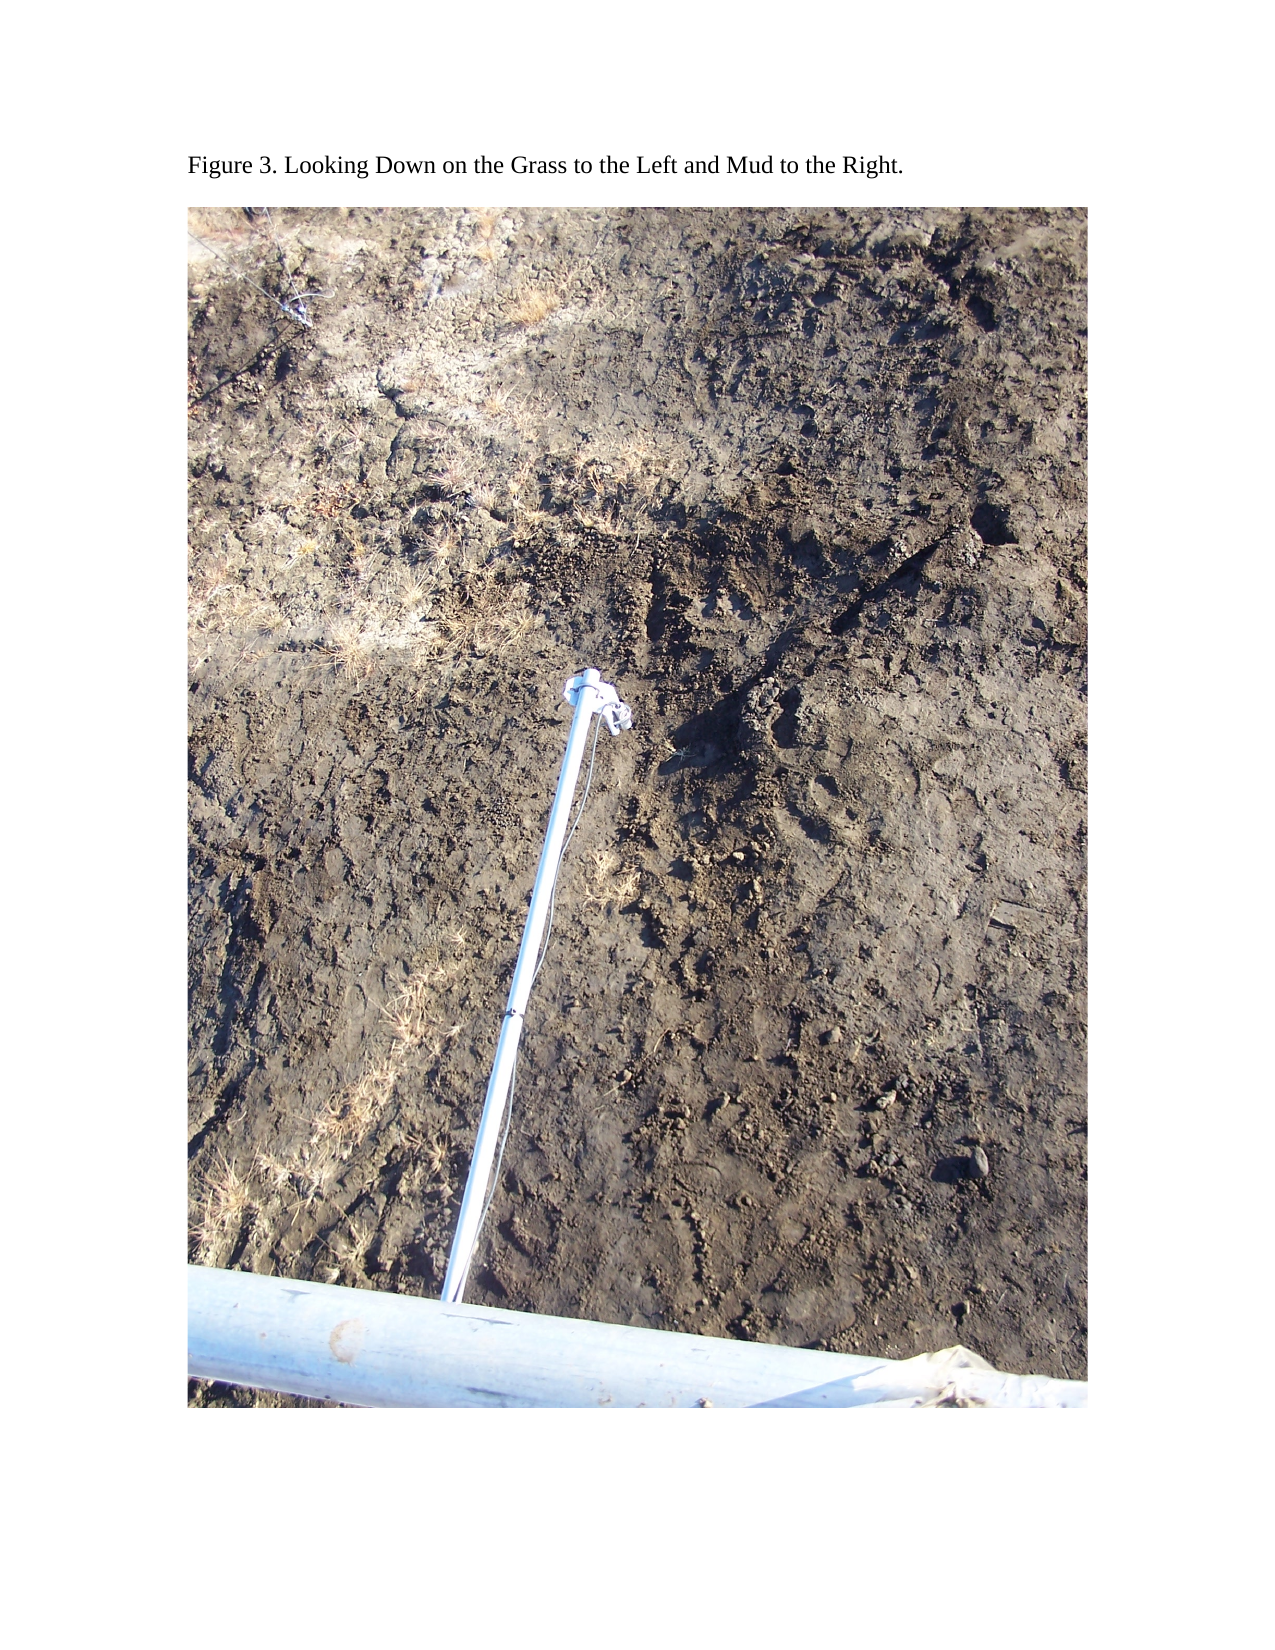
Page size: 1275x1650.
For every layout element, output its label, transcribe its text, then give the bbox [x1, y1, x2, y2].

picture [187, 207, 1088, 1408]
text Figure 3. Looking Down on the Grass to the Left and Mud to the Right. [187, 150, 1087, 179]
